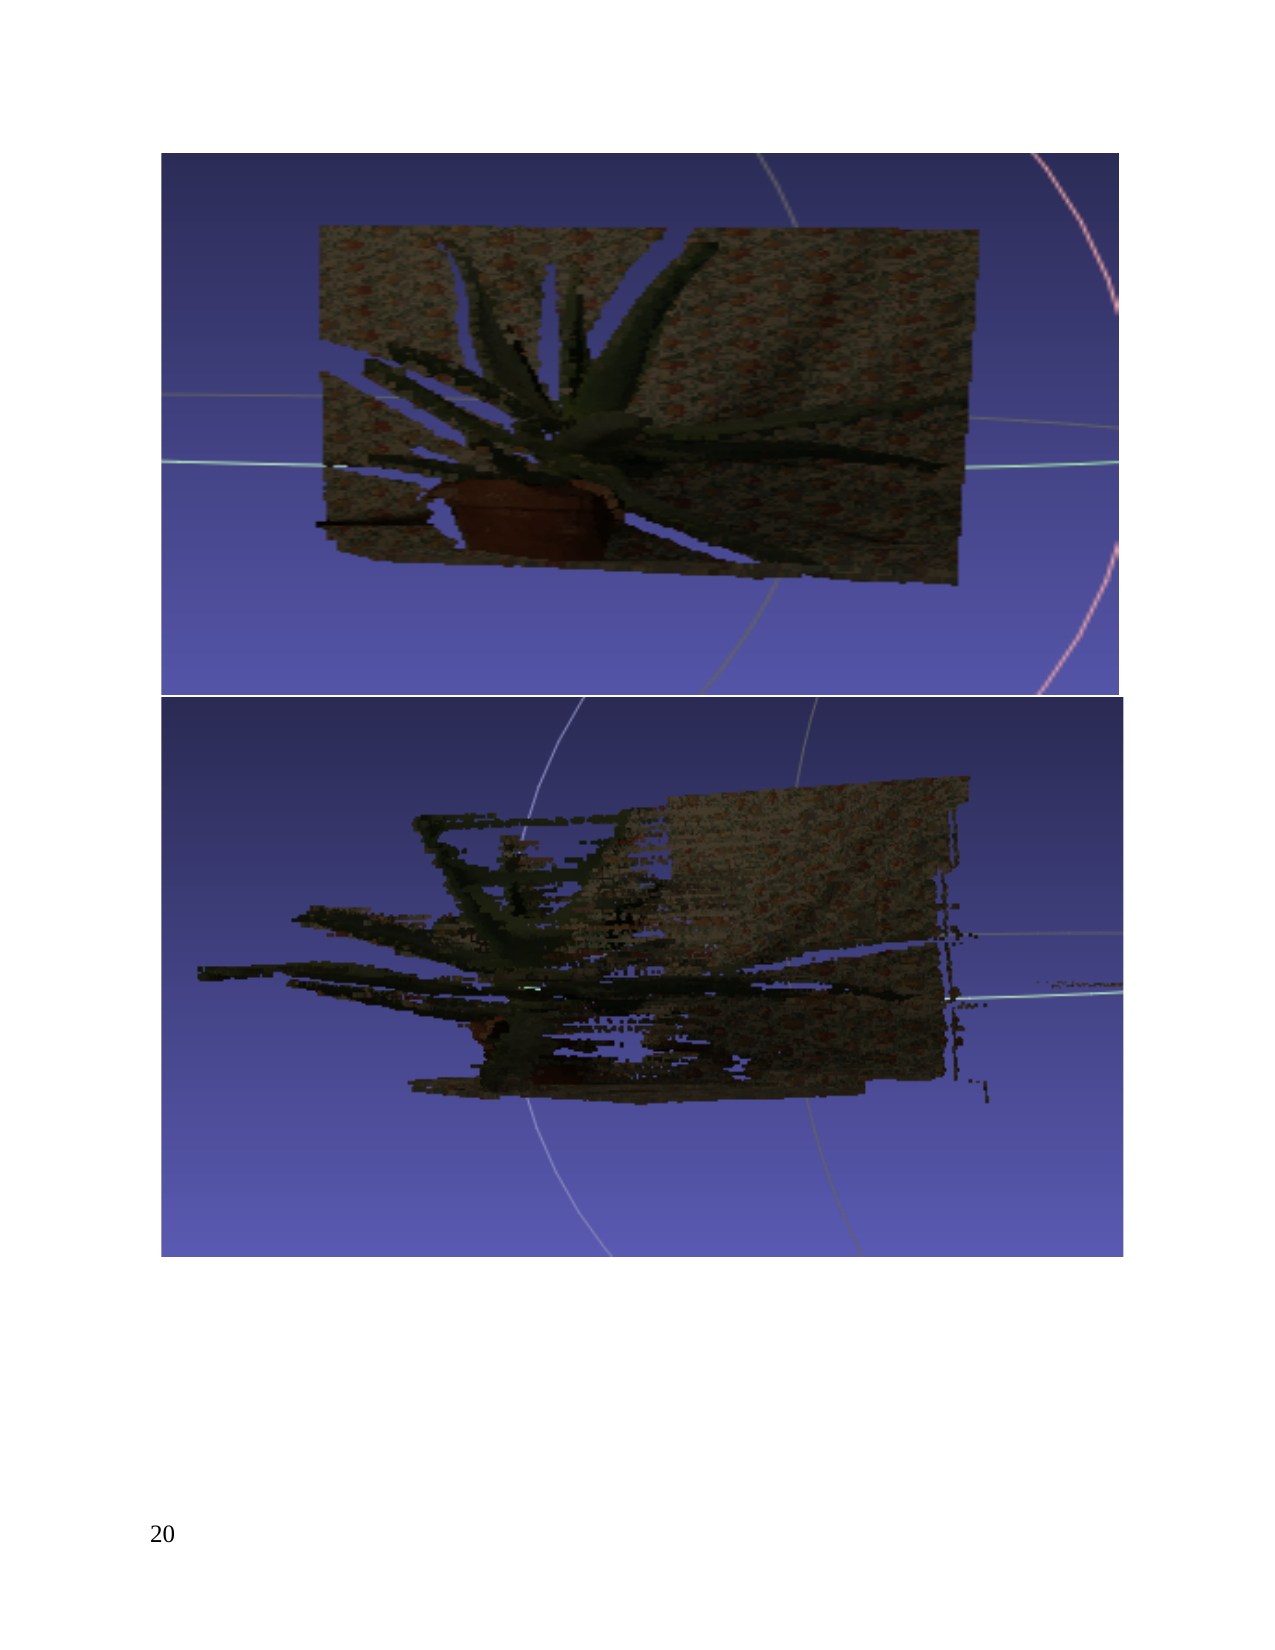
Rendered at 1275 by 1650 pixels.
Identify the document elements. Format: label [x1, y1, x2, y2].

table_header [150, 150, 1125, 695]
picture [161, 697, 1124, 1257]
table_cell [150, 695, 1125, 1256]
picture [161, 153, 1119, 695]
